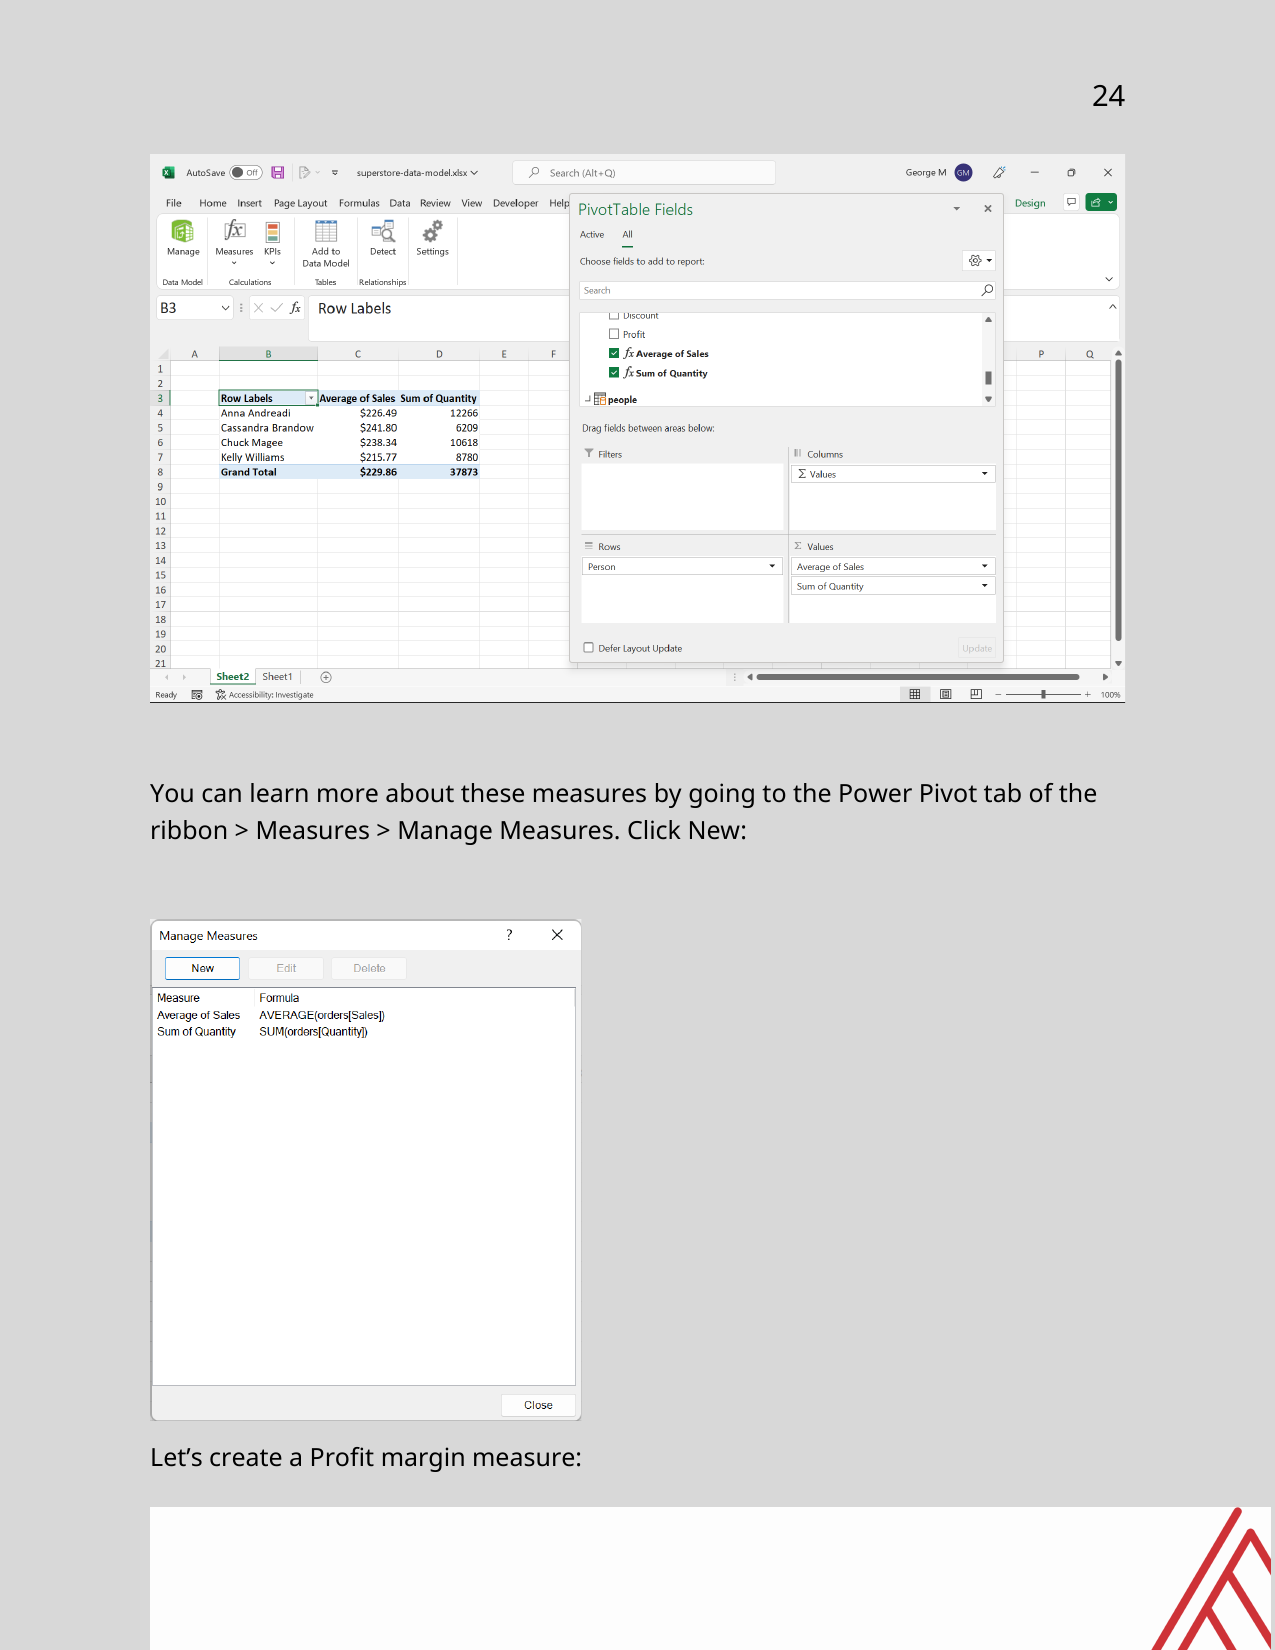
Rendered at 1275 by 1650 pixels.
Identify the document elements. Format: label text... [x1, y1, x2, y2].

picture [150, 1507, 1271, 1650]
text You can learn more about these measures by going to the Power Pivot tab of the ribbon > Measures > Manage Measures. Click New: [150, 776, 1125, 847]
picture [150, 154, 1125, 703]
text Let’s create a Profit margin measure: [150, 1440, 1125, 1474]
picture [150, 919, 582, 1421]
